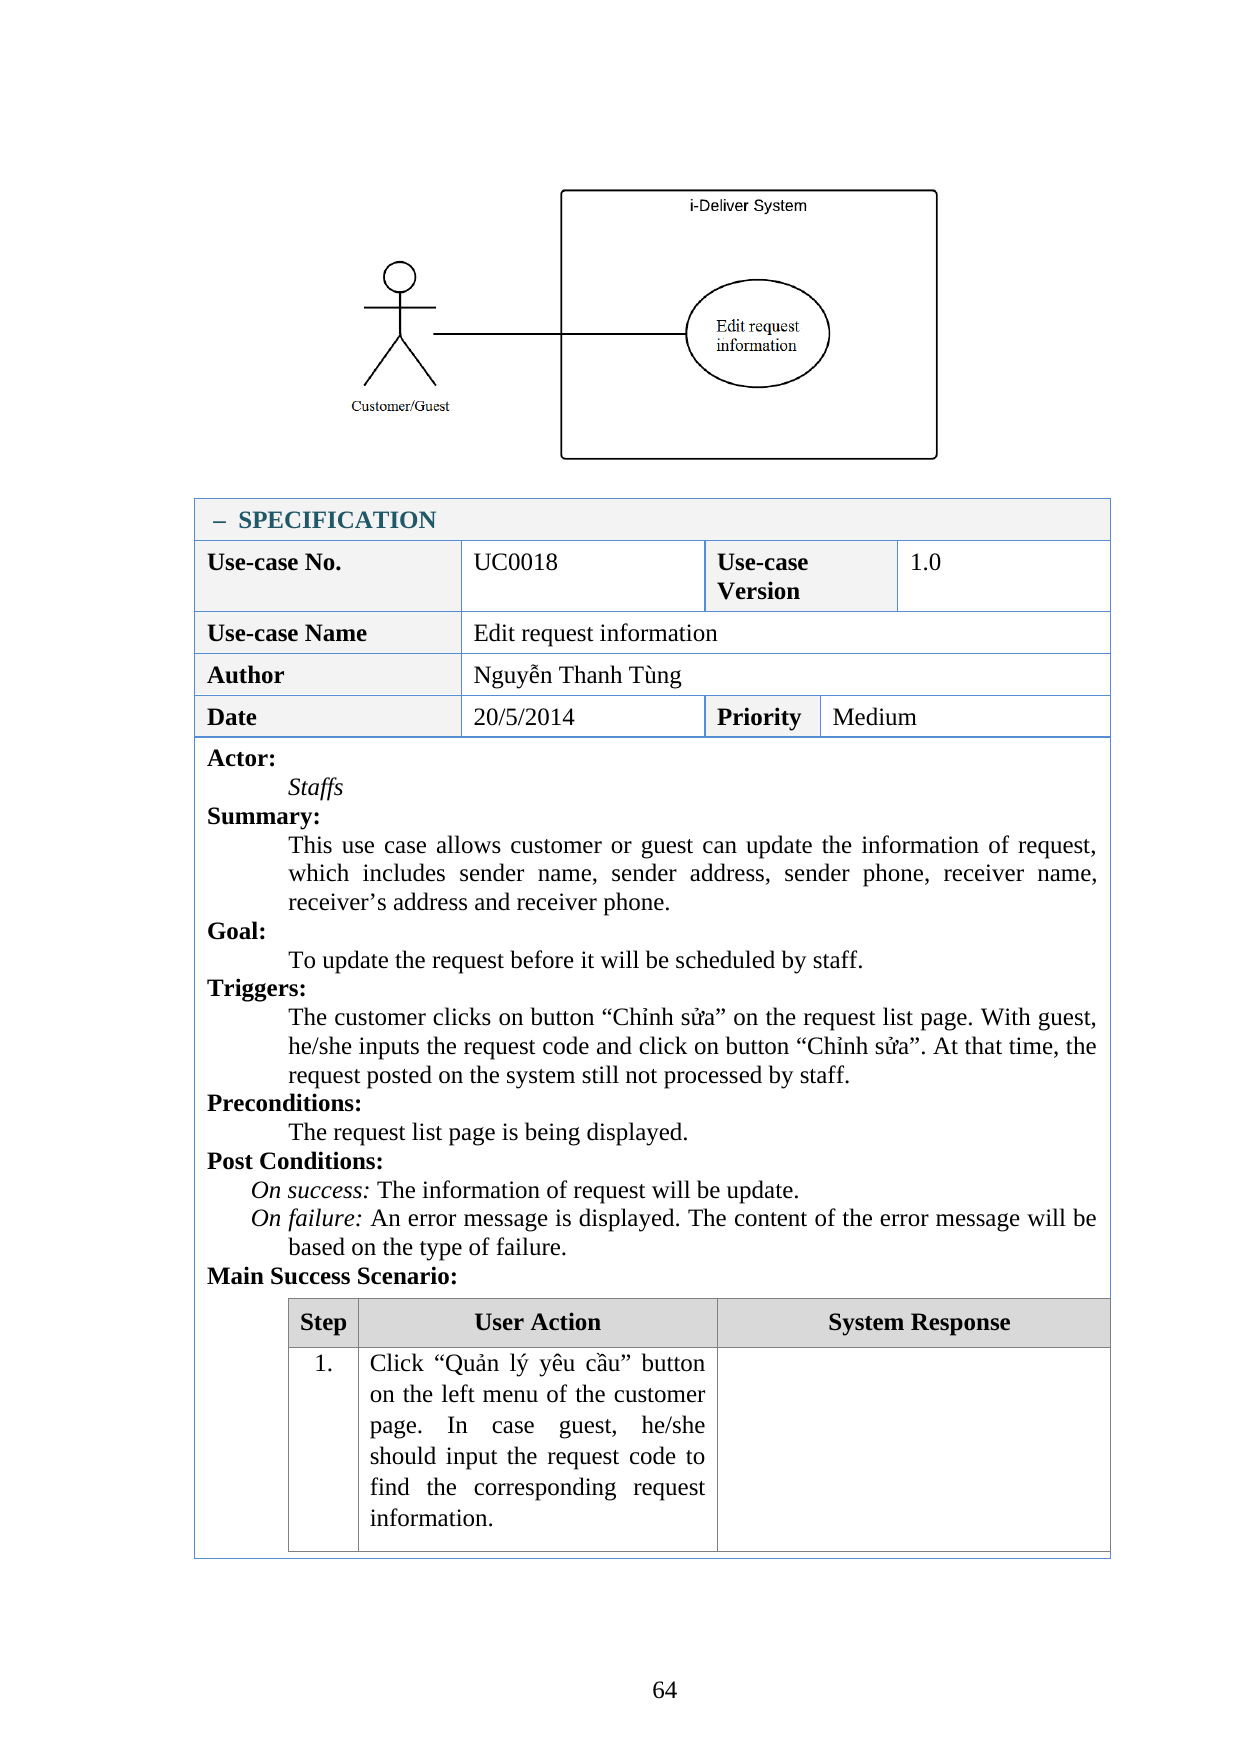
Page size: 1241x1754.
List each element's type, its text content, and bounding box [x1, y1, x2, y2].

table_cell 20/5/2014 [462, 696, 704, 736]
table_cell Use-case No. [195, 541, 461, 611]
table_cell Author [195, 654, 461, 694]
table_cell 1.0 [898, 541, 1110, 611]
table_cell Nguyễn Thanh Tùng [462, 654, 1110, 694]
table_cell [195, 738, 1110, 1558]
picture [341, 147, 988, 480]
table_cell Date [195, 696, 461, 736]
table_cell Priority [706, 696, 820, 736]
table_cell Use-case Version [706, 541, 897, 611]
table_cell UC0018 [462, 541, 704, 611]
table_cell Medium [821, 696, 1110, 736]
table_header – SPECIFICATION [195, 499, 1110, 540]
table_cell Edit request information [462, 612, 1110, 653]
table_cell Use-case Name [195, 612, 461, 653]
